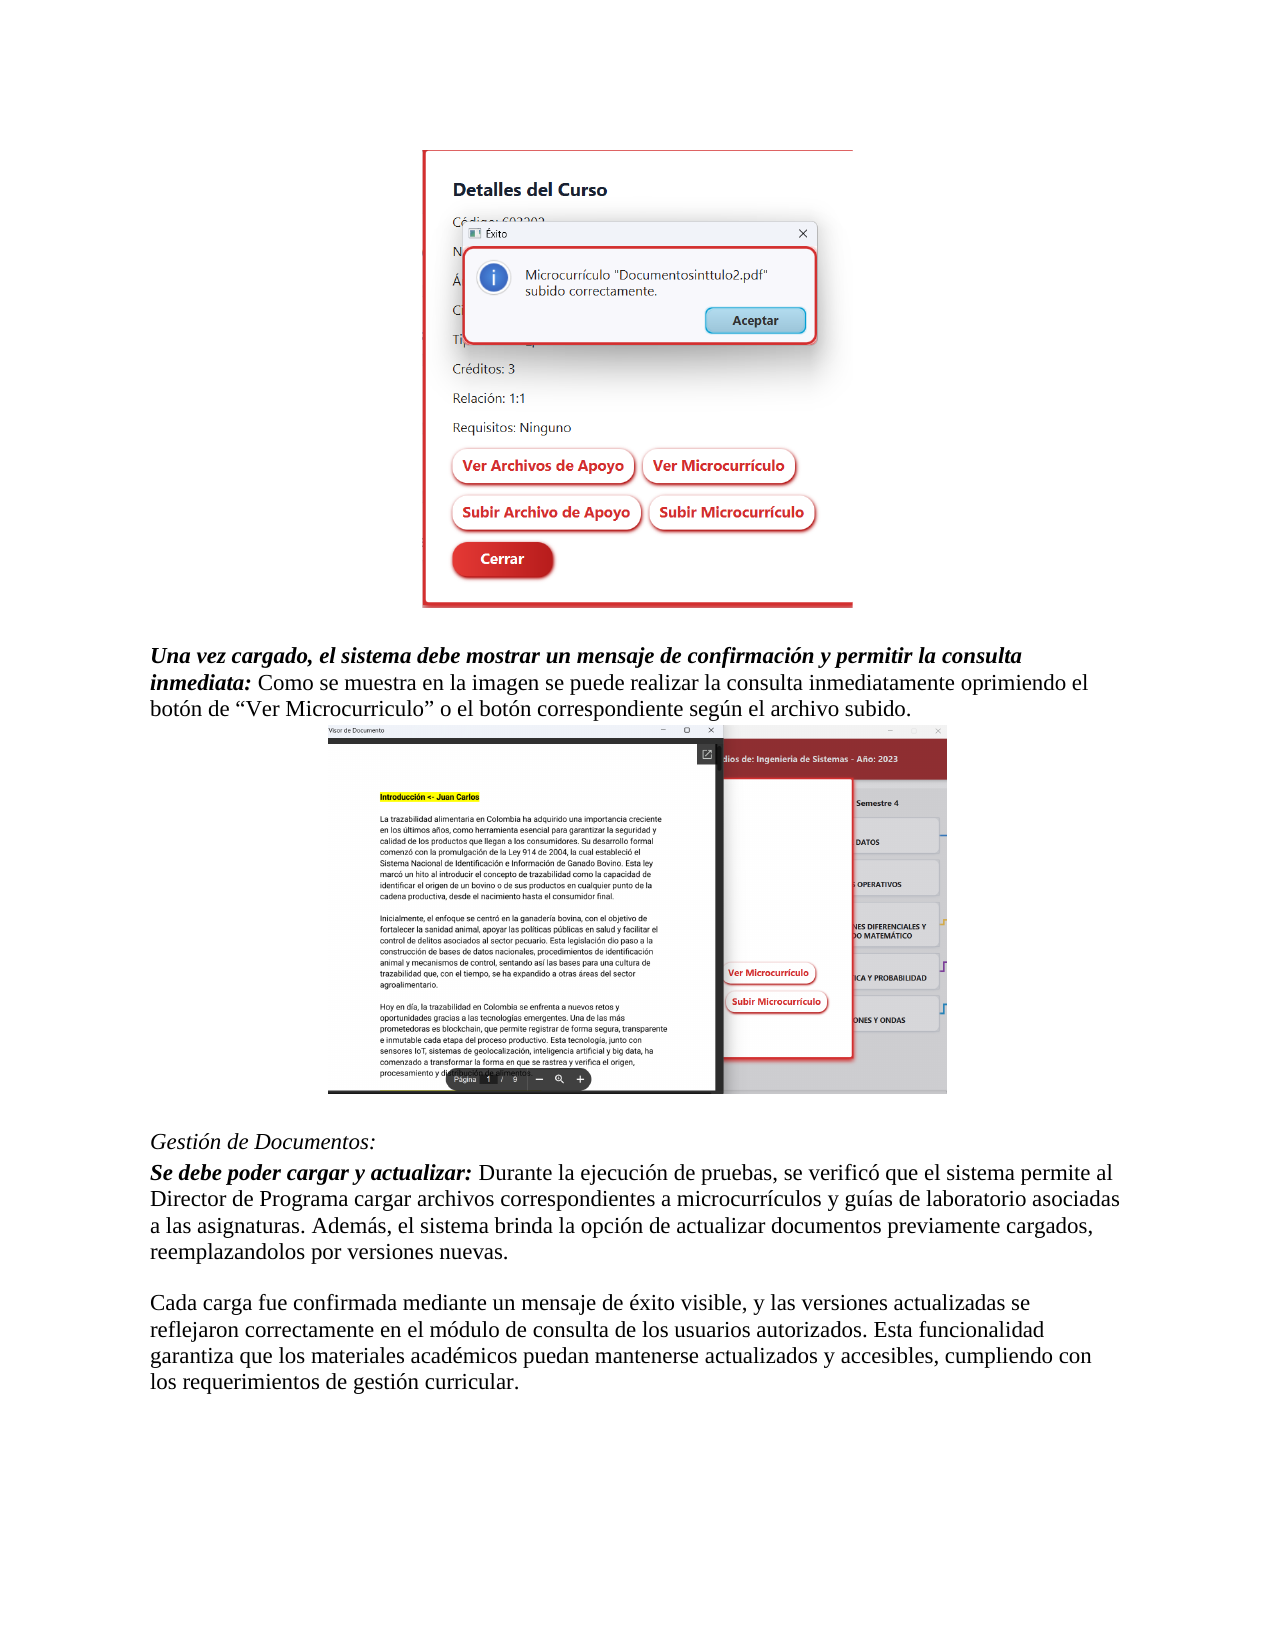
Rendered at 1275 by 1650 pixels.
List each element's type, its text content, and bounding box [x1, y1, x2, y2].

text Una vez cargado, el sistema debe mostrar un mensaje de confirmación y permitir la consulta inmediata: Como se muestra en la imagen se puede realizar la consulta inmediatamente oprimiendo el botón de “Ver Microcurriculo” o el botón correspondiente según el archivo subido. [150, 642, 1125, 721]
picture [422, 150, 853, 608]
text Cada carga fue confirmada mediante un mensaje de éxito visible, y las versiones actualizadas se reflejaron correctamente en el módulo de consulta de los usuarios autorizados. Esta funcionalidad garantiza que los materiales académicos puedan mantenerse actualizados y accesibles, cumpliendo con los requerimientos de gestión curricular. [150, 1289, 1125, 1395]
picture [328, 725, 947, 1094]
text Gestión de Documentos: [150, 1128, 1125, 1155]
text Se debe poder cargar y actualizar: Durante la ejecución de pruebas, se verificó que el sistema permite al Director de Programa cargar archivos correspondientes a microcurrículos y guías de laboratorio asociadas a las asignaturas. Además, el sistema brinda la opción de actualizar documentos previamente cargados, reemplazandolos por versiones nuevas. [150, 1159, 1125, 1264]
